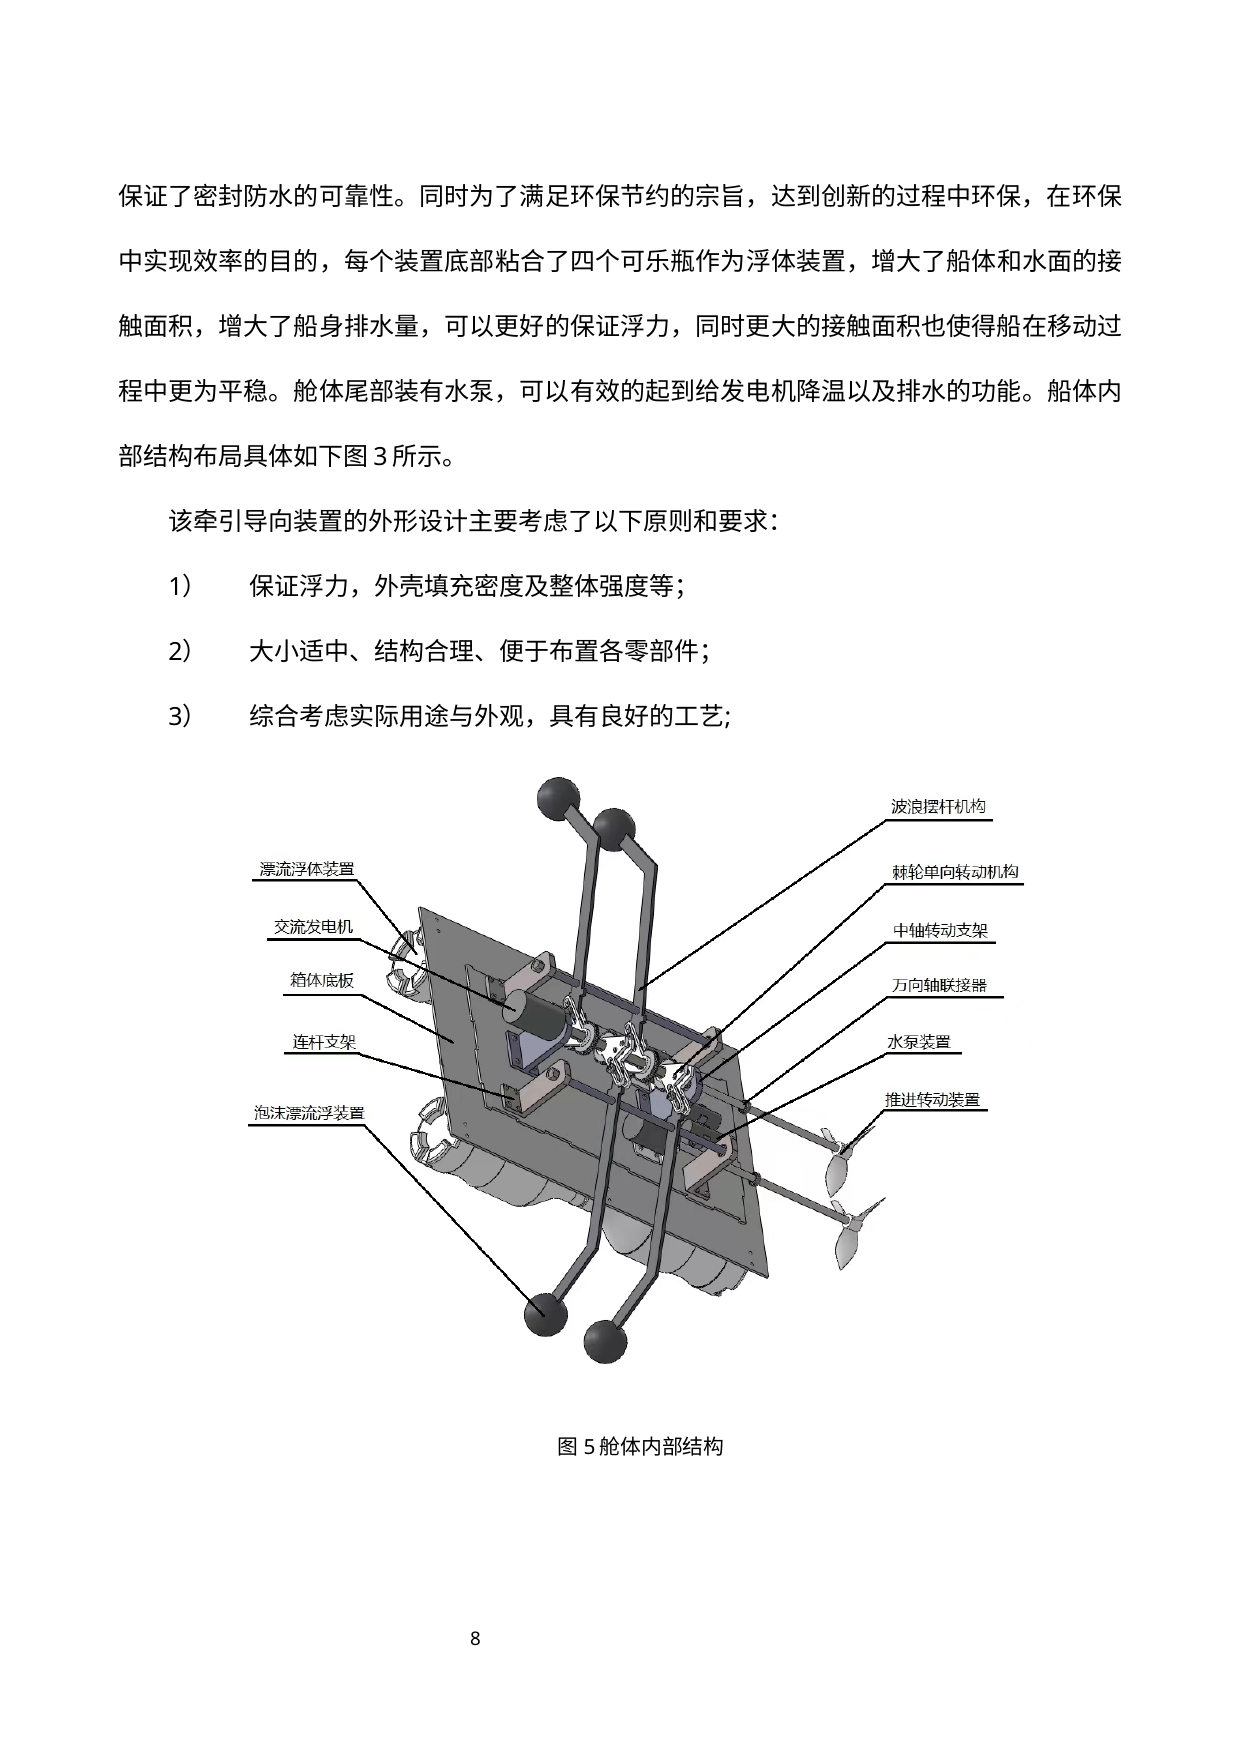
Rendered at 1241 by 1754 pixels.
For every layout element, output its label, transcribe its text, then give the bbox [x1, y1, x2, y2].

text 图 5舱体内部结构 [118, 1429, 1122, 1462]
picture [245, 747, 1045, 1416]
list 大小适中、结构合理、便于布置各零部件； [118, 617, 1122, 682]
list 保证浮力，外壳填充密度及整体强度等； [118, 552, 1122, 617]
list 综合考虑实际用途与外观，具有良好的工艺; [118, 682, 1122, 747]
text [118, 162, 1122, 487]
text 该牵引导向装置的外形设计主要考虑了以下原则和要求： [118, 487, 1122, 552]
